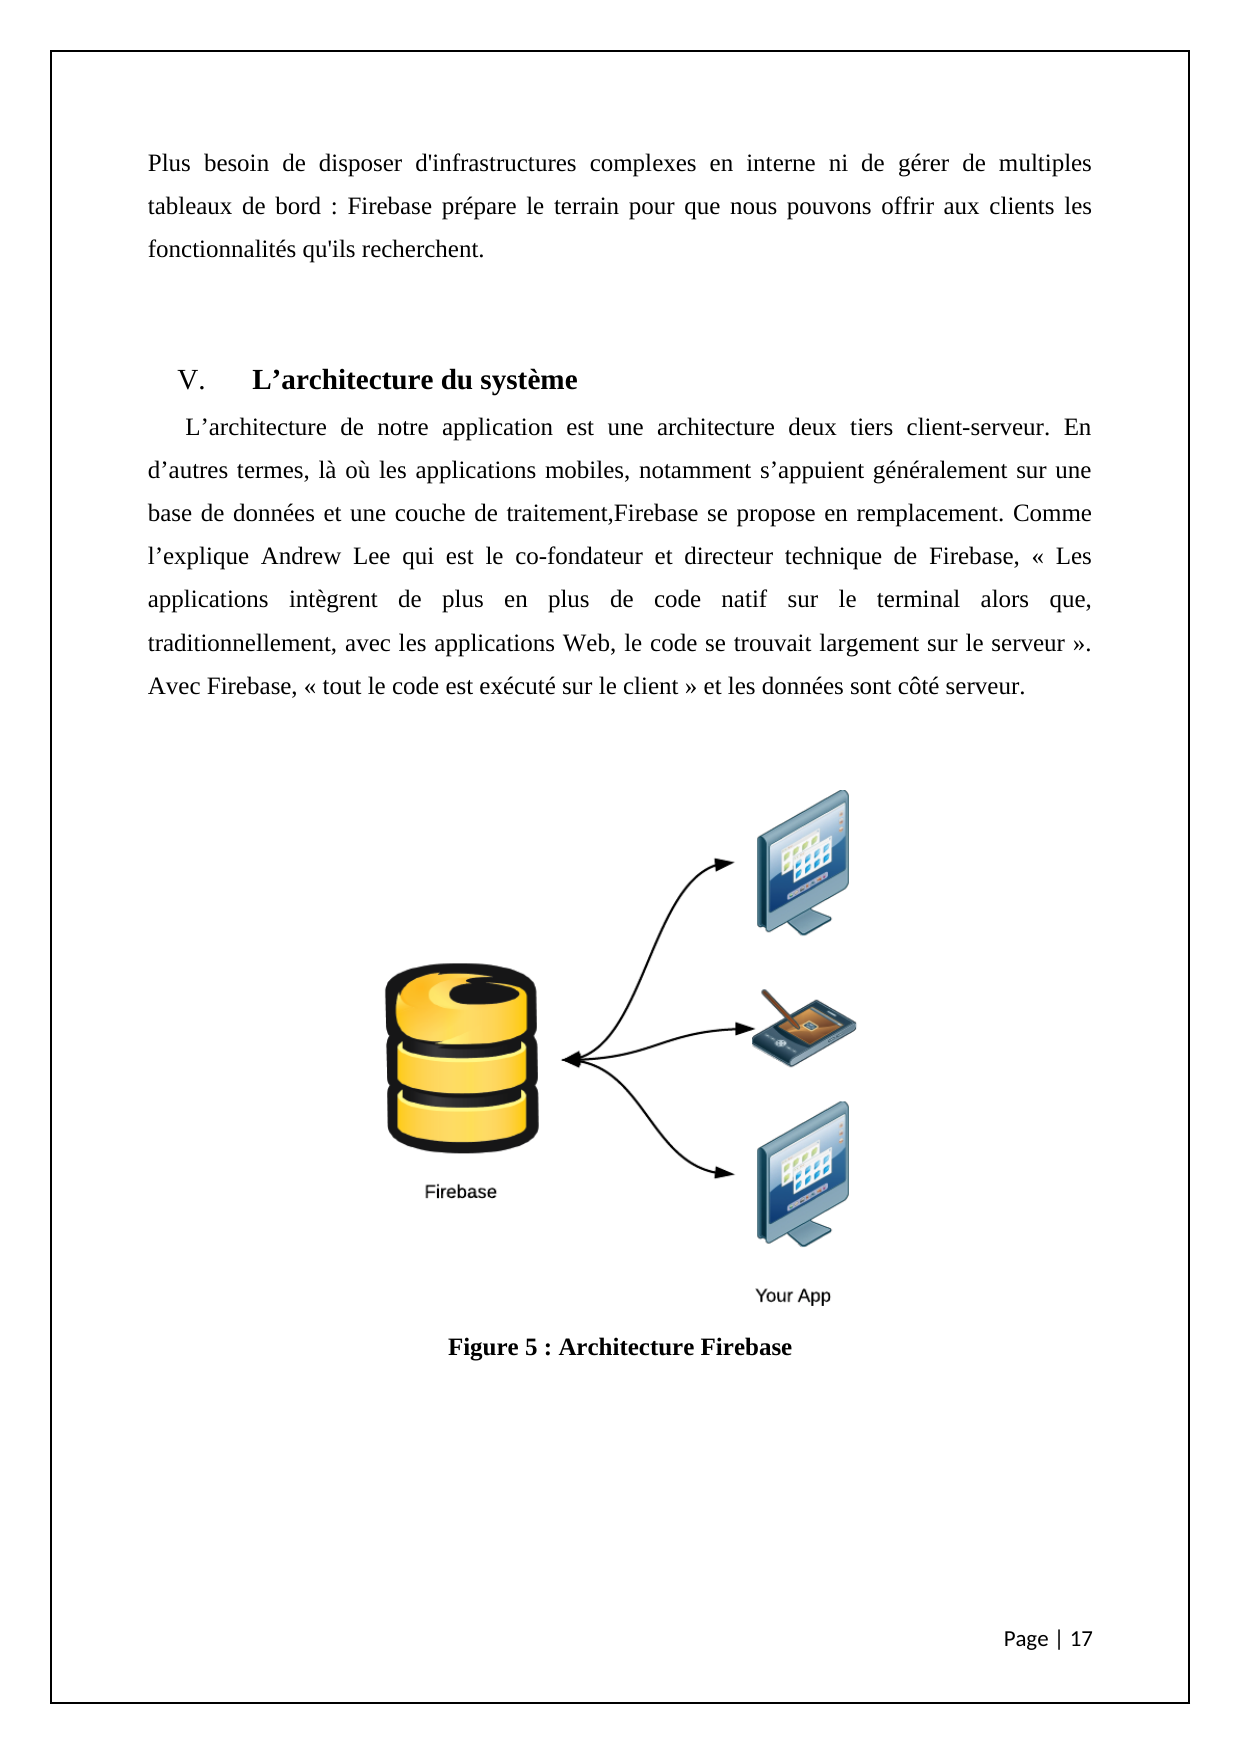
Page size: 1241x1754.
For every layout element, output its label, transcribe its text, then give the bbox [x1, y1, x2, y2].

picture [361, 788, 880, 1307]
text L’architecture de notre application est une architecture deux tiers client-serveur. En d’autres termes, là où les applications mobiles, notamment s’appuient généralement sur une base de données et une couche de traitement,Firebase se propose en remplacement. Comme l’explique Andrew Lee qui est le co-fondateur et directeur technique de Firebase, « Les applications intègrent de plus en plus de code natif sur le terminal alors que, traditionnellement, avec les applications Web, le code se trouvait largement sur le serveur ». Avec Firebase, « tout le code est exécuté sur le client » et les données sont côté serveur. [148, 412, 1093, 699]
subtitle L’architecture du système [177, 362, 1093, 395]
text Plus besoin de disposer d'infrastructures complexes en interne ni de gérer de multiples tableaux de bord : Firebase prépare le terrain pour que nous pouvons offrir aux clients les fonctionnalités qu'ils recherchent. [148, 148, 1093, 263]
text Figure 5 : Architecture Firebase [148, 1332, 1093, 1361]
